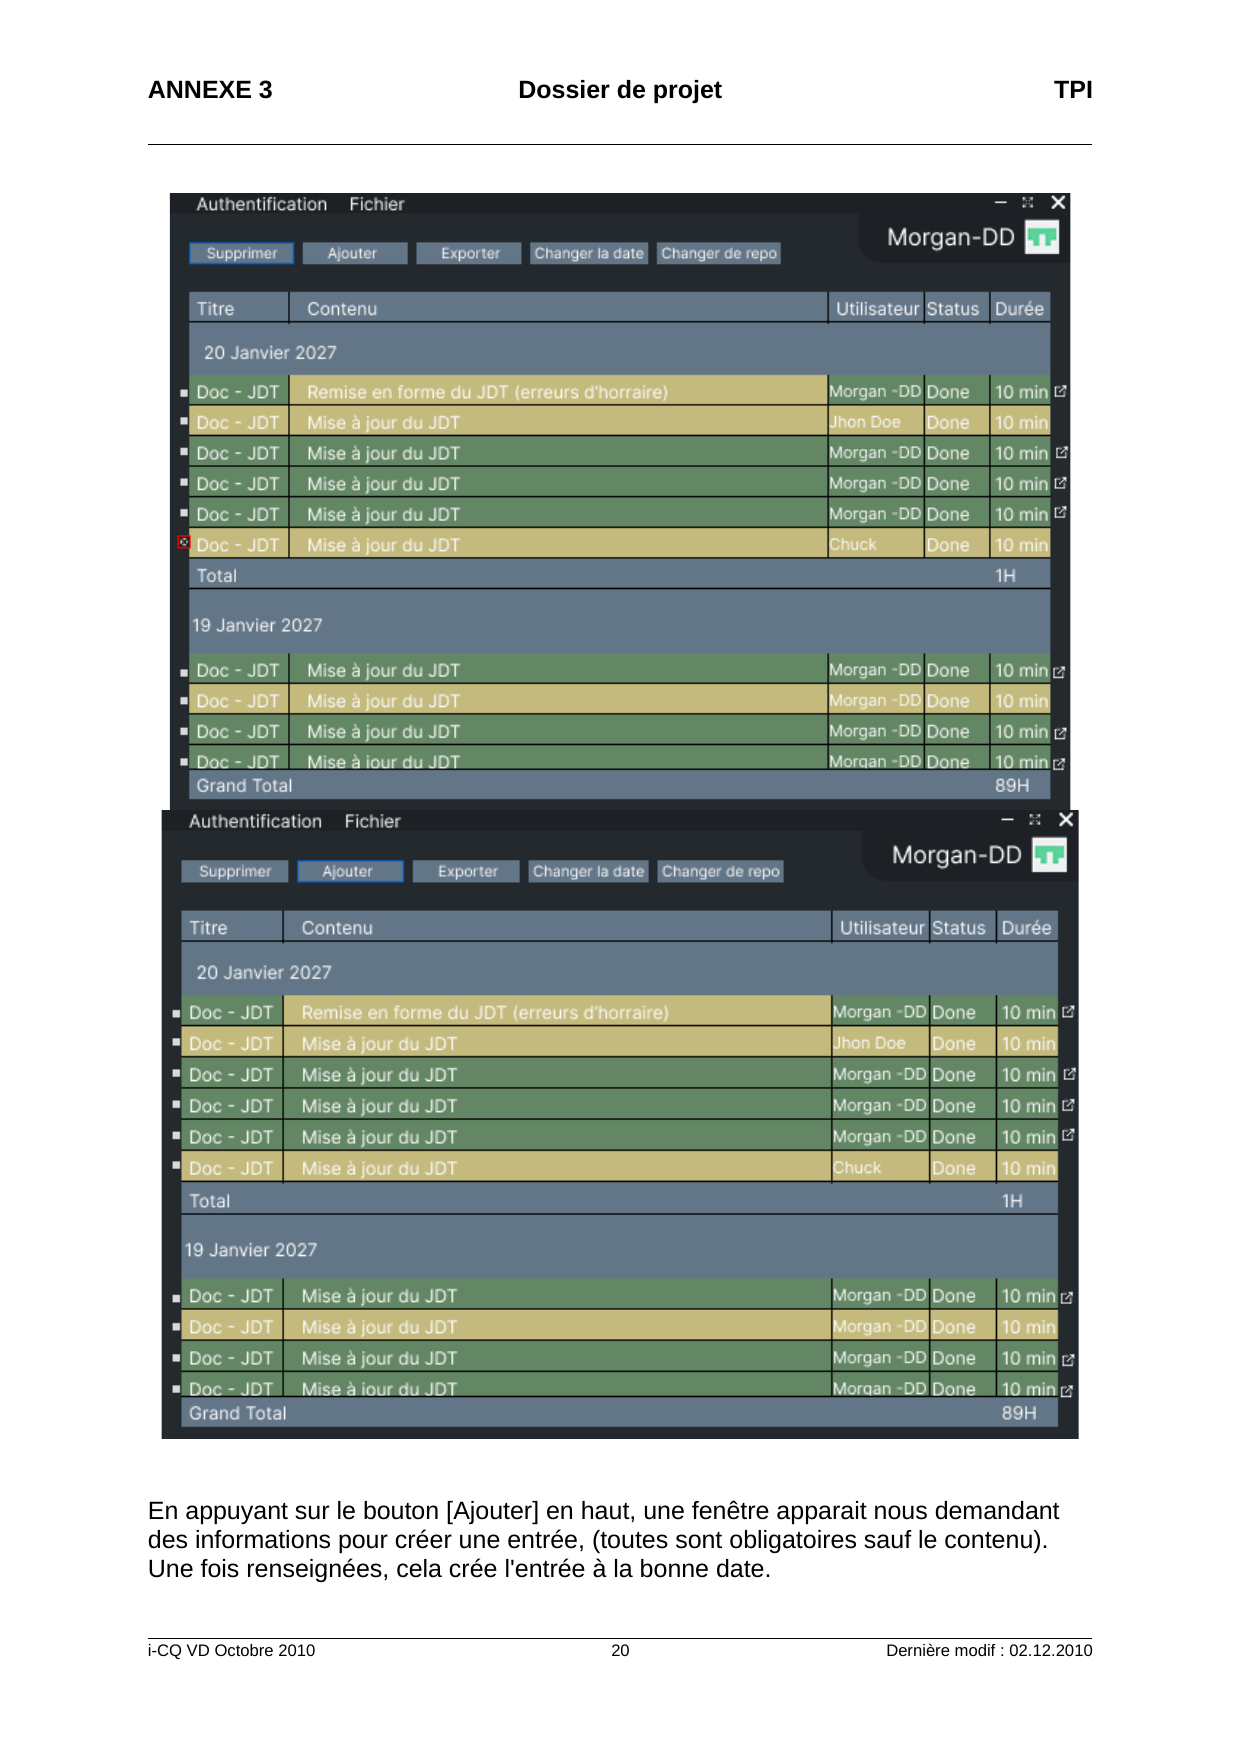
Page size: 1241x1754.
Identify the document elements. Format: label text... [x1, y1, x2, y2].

picture [161, 193, 1079, 1439]
text En appuyant sur le bouton [Ajouter] en haut, une fenêtre apparait nous demandant des informations pour créer une entrée, (toutes sont obligatoires sauf le contenu). Une fois renseignées, cela crée l'entrée à la bonne date. [148, 1496, 1092, 1582]
